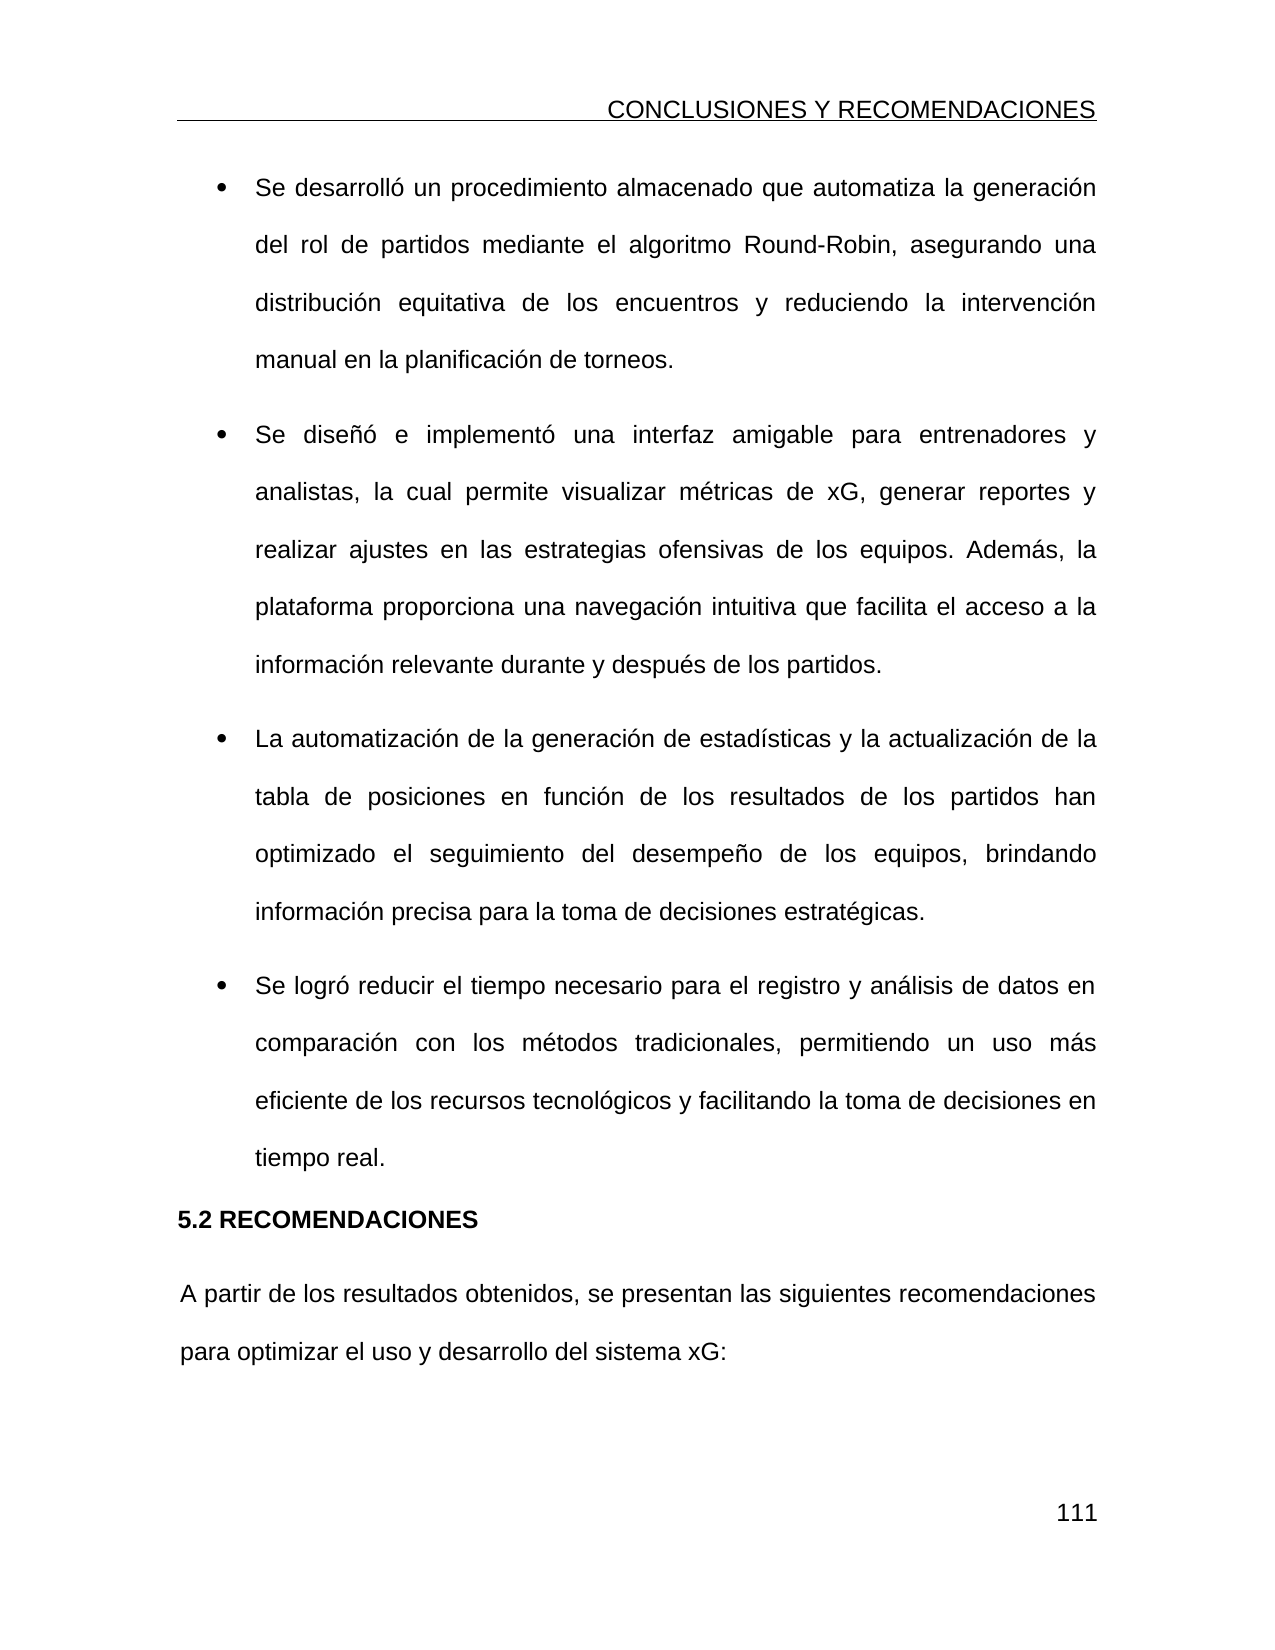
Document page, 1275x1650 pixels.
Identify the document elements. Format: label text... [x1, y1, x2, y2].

list La automatización de la generación de estadísticas y la actualización de la tabla de posiciones en función de los resultados de los partidos han optimizado el seguimiento del desempeño de los equipos, brindando información precisa para la toma de decisiones estratégicas. [217, 724, 1098, 925]
text A partir de los resultados obtenidos, se presentan las siguientes recomendaciones para optimizar el uso y desarrollo del sistema xG: [180, 1279, 1098, 1365]
list Se diseñó e implementó una interfaz amigable para entrenadores y analistas, la cual permite visualizar métricas de xG, generar reportes y realizar ajustes en las estrategias ofensivas de los equipos. Además, la plataforma proporciona una navegación intuitiva que facilita el acceso a la información relevante durante y después de los partidos. [217, 420, 1098, 678]
subtitle RECOMENDACIONES [177, 1205, 1098, 1234]
list Se logró reducir el tiempo necesario para el registro y análisis de datos en comparación con los métodos tradicionales, permitiendo un uso más eficiente de los recursos tecnológicos y facilitando la toma de decisiones en tiempo real. [217, 971, 1098, 1172]
list Se desarrolló un procedimiento almacenado que automatiza la generación del rol de partidos mediante el algoritmo Round-Robin, asegurando una distribución equitativa de los encuentros y reduciendo la intervención manual en la planificación de torneos. [217, 173, 1098, 374]
